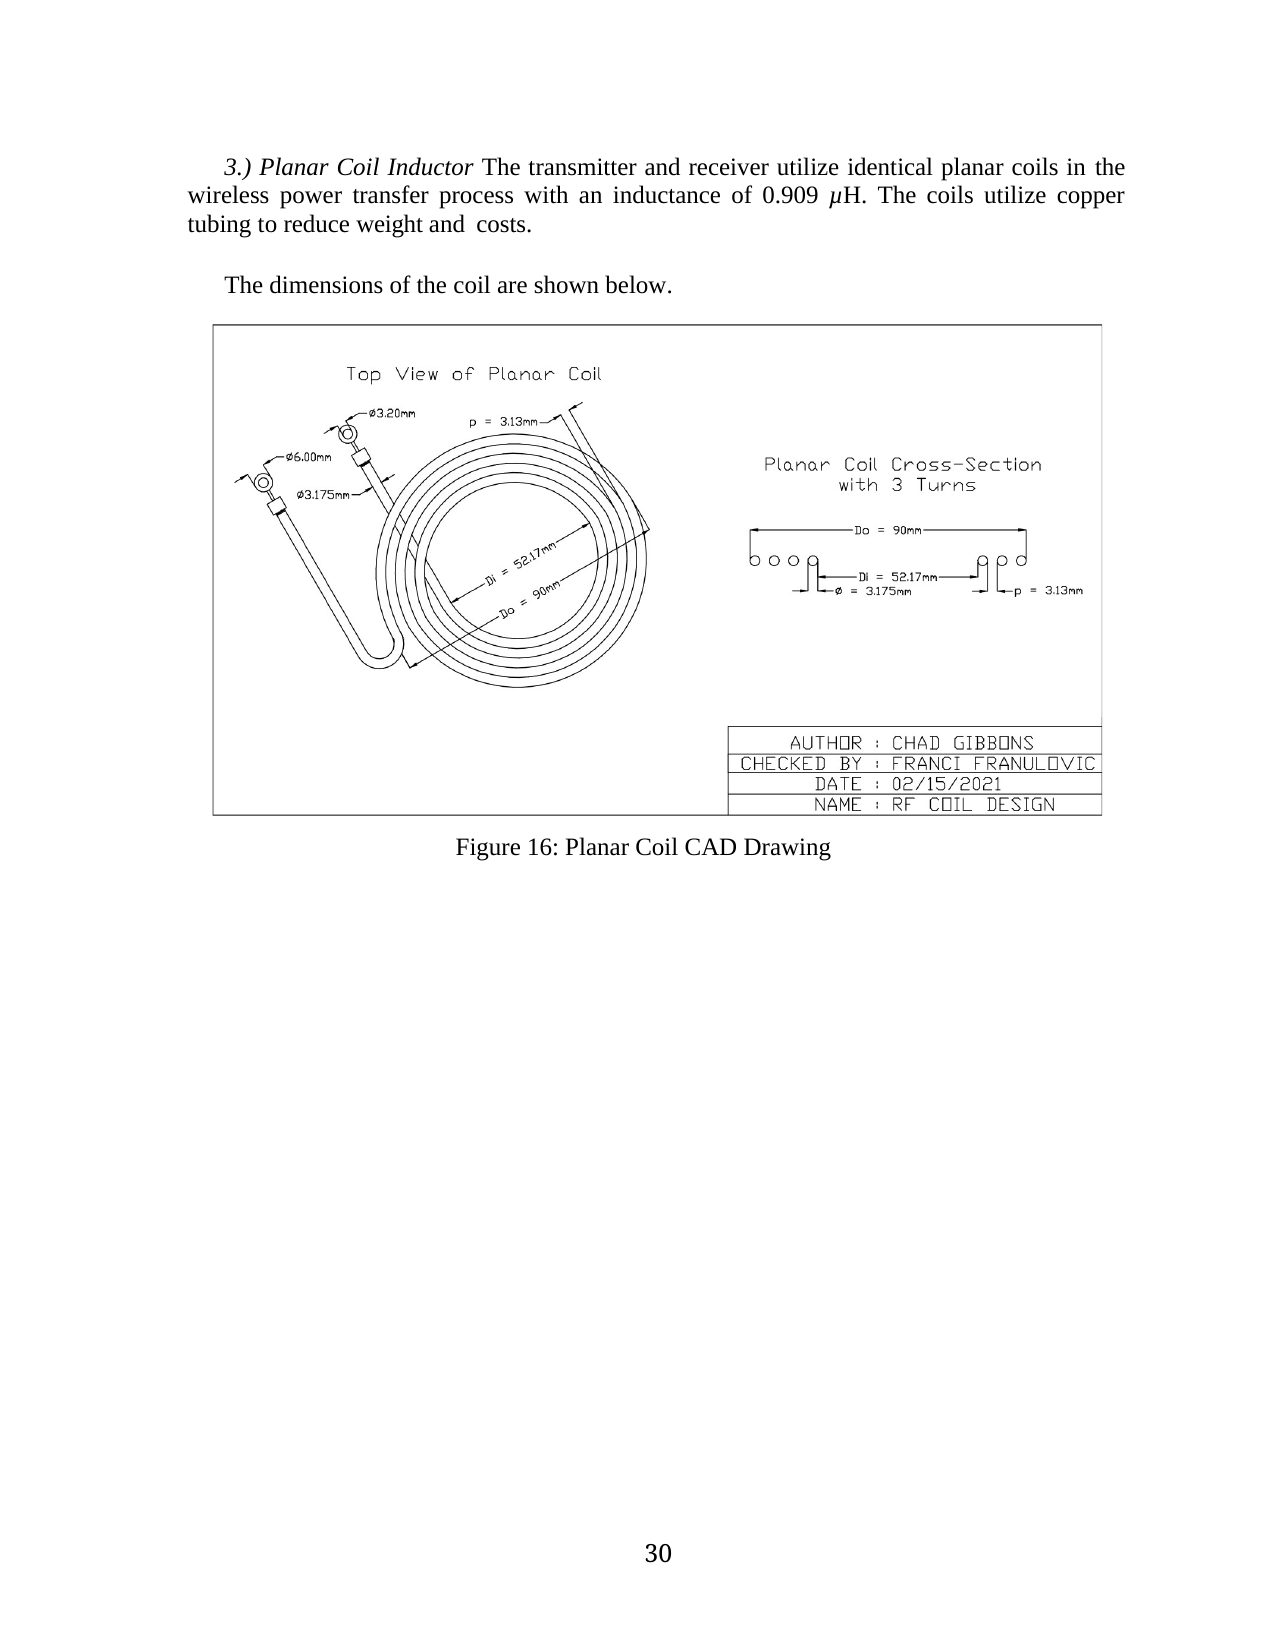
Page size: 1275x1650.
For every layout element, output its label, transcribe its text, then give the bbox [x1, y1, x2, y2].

text Figure 16: Planar Coil CAD Drawing [455, 336, 1225, 860]
text The dimensions of the coil are shown below. [224, 270, 1225, 299]
text 3.) Planar Coil Inductor The transmitter and receiver utilize identical planar coils in the wireless power transfer process with an inductance of 0.909 µH. The coils utilize copper tubing to reduce weight and costs. [187, 152, 1125, 238]
picture [212, 324, 1103, 816]
